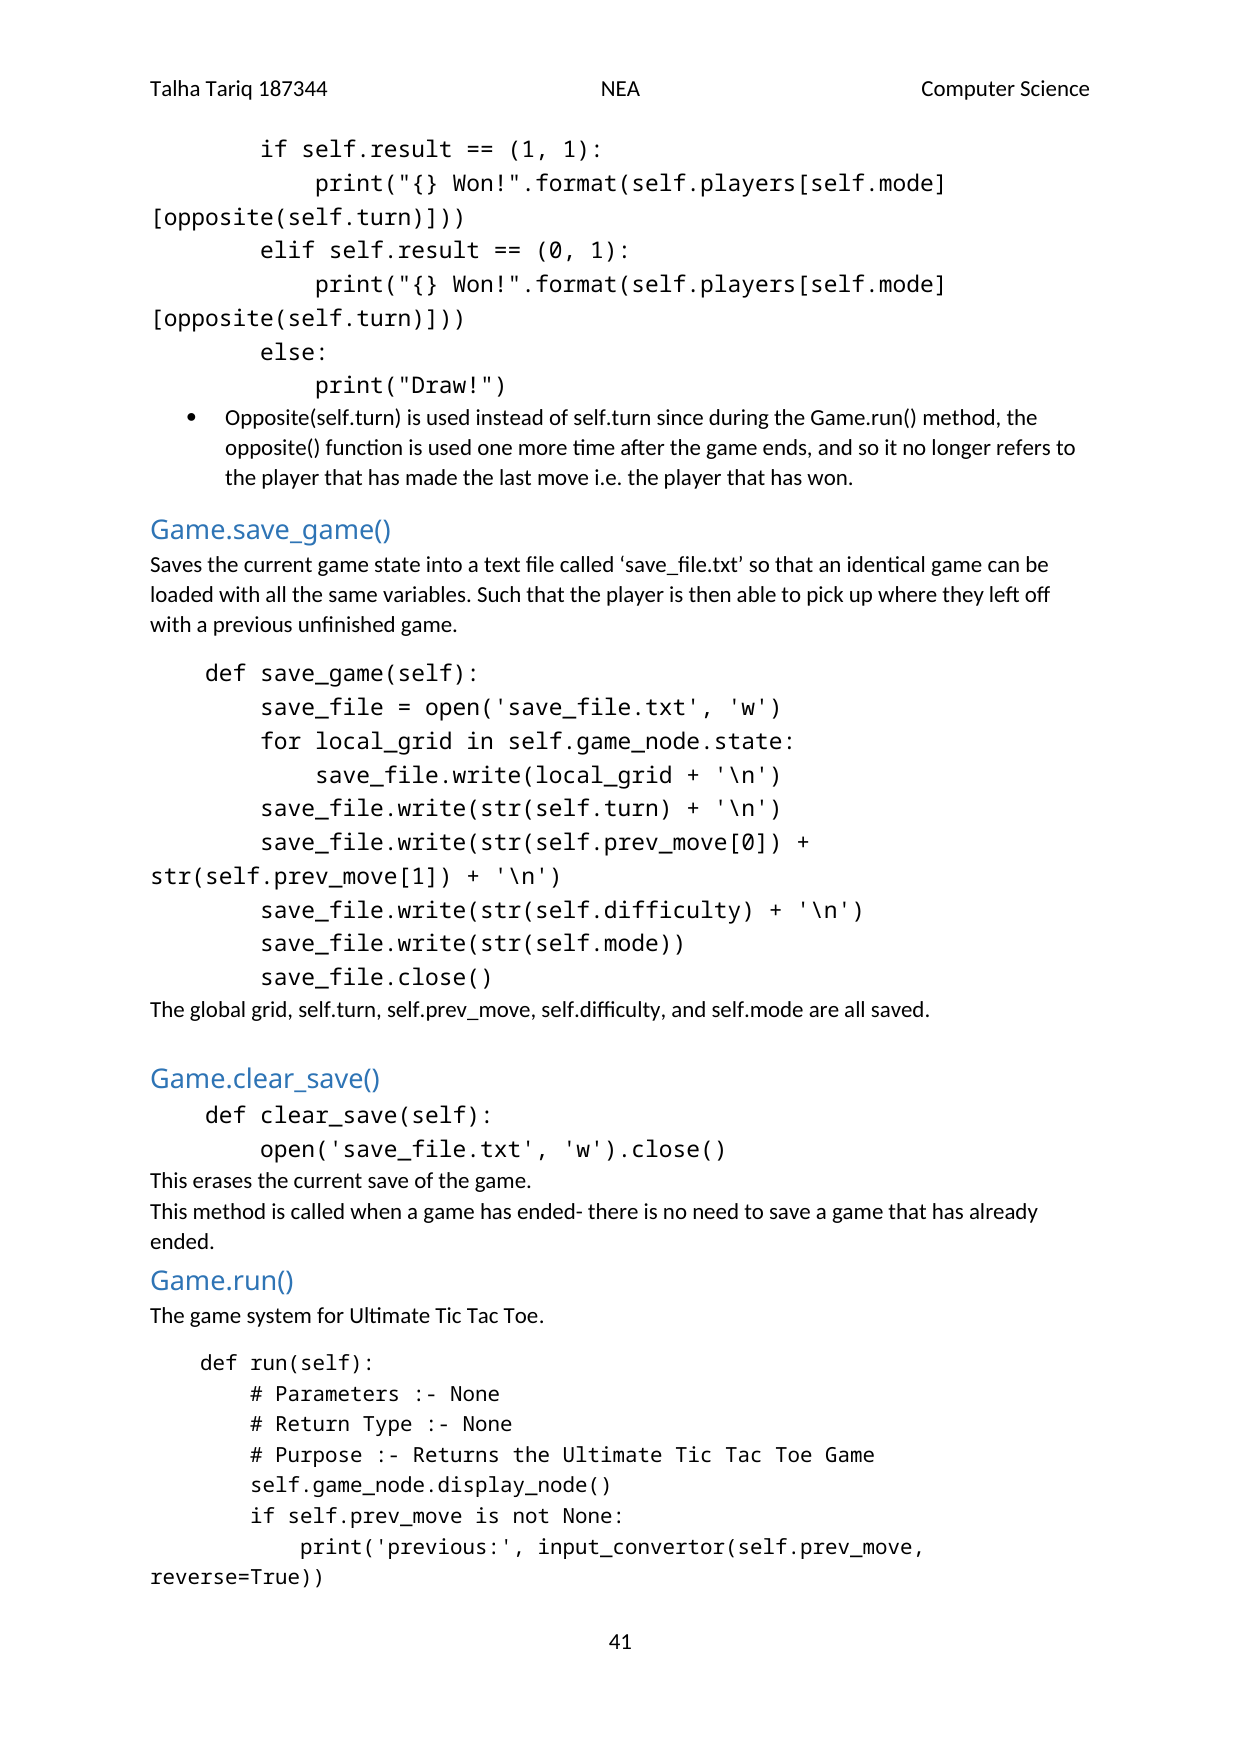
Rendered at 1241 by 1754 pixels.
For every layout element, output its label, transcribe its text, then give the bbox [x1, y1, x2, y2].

text The global grid, self.turn, self.prev_move, self.difficulty, and self.mode are all saved. [150, 995, 1090, 1023]
text def run(self): [150, 1348, 1090, 1377]
text # Purpose :- Returns the Ultimate Tic Tac Toe Game [150, 1440, 1090, 1468]
text save_file.write(local_grid + '\n') [150, 758, 1090, 790]
text if self.result == (1, 1): [150, 133, 1090, 164]
text save_file.close() [150, 961, 1090, 992]
text open('save_file.txt', 'w').close() [150, 1133, 1090, 1164]
text print('previous:', input_convertor(self.prev_move, reverse=True)) [150, 1532, 1090, 1591]
text def clear_save(self): [150, 1099, 1090, 1130]
text save_file.write(str(self.turn) + '\n') [150, 792, 1090, 823]
text save_file.write(str(self.mode)) [150, 927, 1090, 958]
text save_file.write(str(self.difficulty) + '\n') [150, 893, 1090, 925]
subtitle Game.save_game() [150, 510, 1090, 547]
text The game system for Ultimate Tic Tac Toe. [150, 1301, 1090, 1329]
text print("{} Won!".format(self.players[self.mode][opposite(self.turn)])) [150, 167, 1090, 232]
text print("{} Won!".format(self.players[self.mode][opposite(self.turn)])) [150, 268, 1090, 333]
text self.game_node.display_node() [150, 1471, 1090, 1499]
text print("Draw!") [150, 369, 1090, 400]
text # Return Type :- None [150, 1409, 1090, 1438]
text if self.prev_move is not None: [150, 1501, 1090, 1530]
text def save_game(self): [150, 657, 1090, 688]
subtitle Game.run() [150, 1261, 1090, 1298]
text save_file.write(str(self.prev_move[0]) + str(self.prev_move[1]) + '\n') [150, 826, 1090, 891]
text Saves the current game state into a text file called ‘save_file.txt’ so that an identical game can be loaded with all the same variables. Such that the player is then able to pick up where they left off with a previous unfinished game. [150, 550, 1090, 638]
subtitle Game.clear_save() [150, 1059, 1090, 1096]
text This erases the current save of the game. [150, 1167, 1090, 1195]
text save_file = open('save_file.txt', 'w') [150, 691, 1090, 722]
text for local_grid in self.game_node.state: [150, 725, 1090, 756]
text This method is called when a game has ended- there is no need to save a game that has already ended. [150, 1197, 1090, 1255]
text else: [150, 335, 1090, 367]
list Opposite(self.turn) is used instead of self.turn since during the Game.run() method, the opposite() function is used one more time after the game ends, and so it no longer refers to the player that has made the last move i.e. the player that has won. [187, 403, 1090, 491]
text # Parameters :- None [150, 1379, 1090, 1407]
text elif self.result == (0, 1): [150, 234, 1090, 265]
